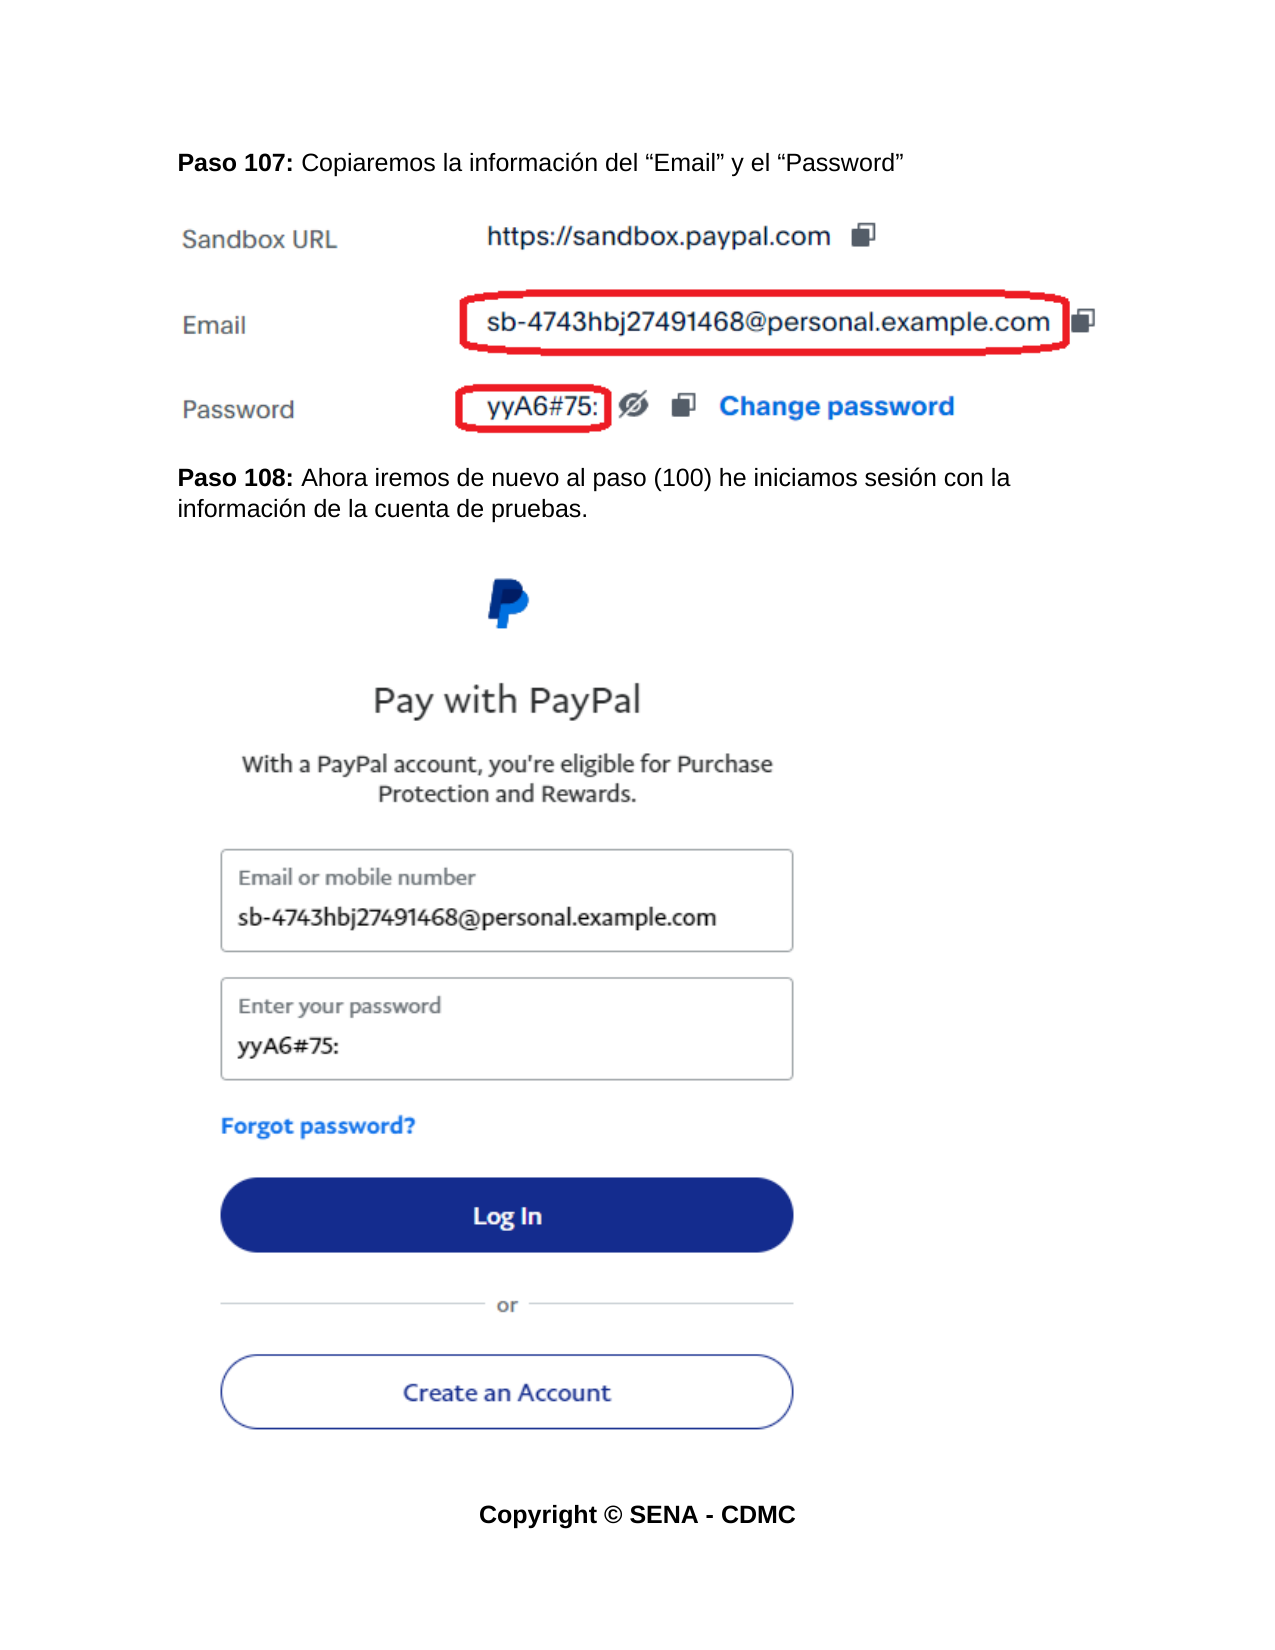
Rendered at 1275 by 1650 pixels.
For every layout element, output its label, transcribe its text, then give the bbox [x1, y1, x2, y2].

text Paso 108: Ahora iremos de nuevo al paso (100) he iniciamos sesión con la información de la cuenta de pruebas. [177, 463, 1098, 523]
picture [177, 195, 1098, 445]
picture [177, 541, 835, 1475]
text Paso 107: Copiaremos la información del “Email” y el “Password” [177, 148, 1098, 176]
